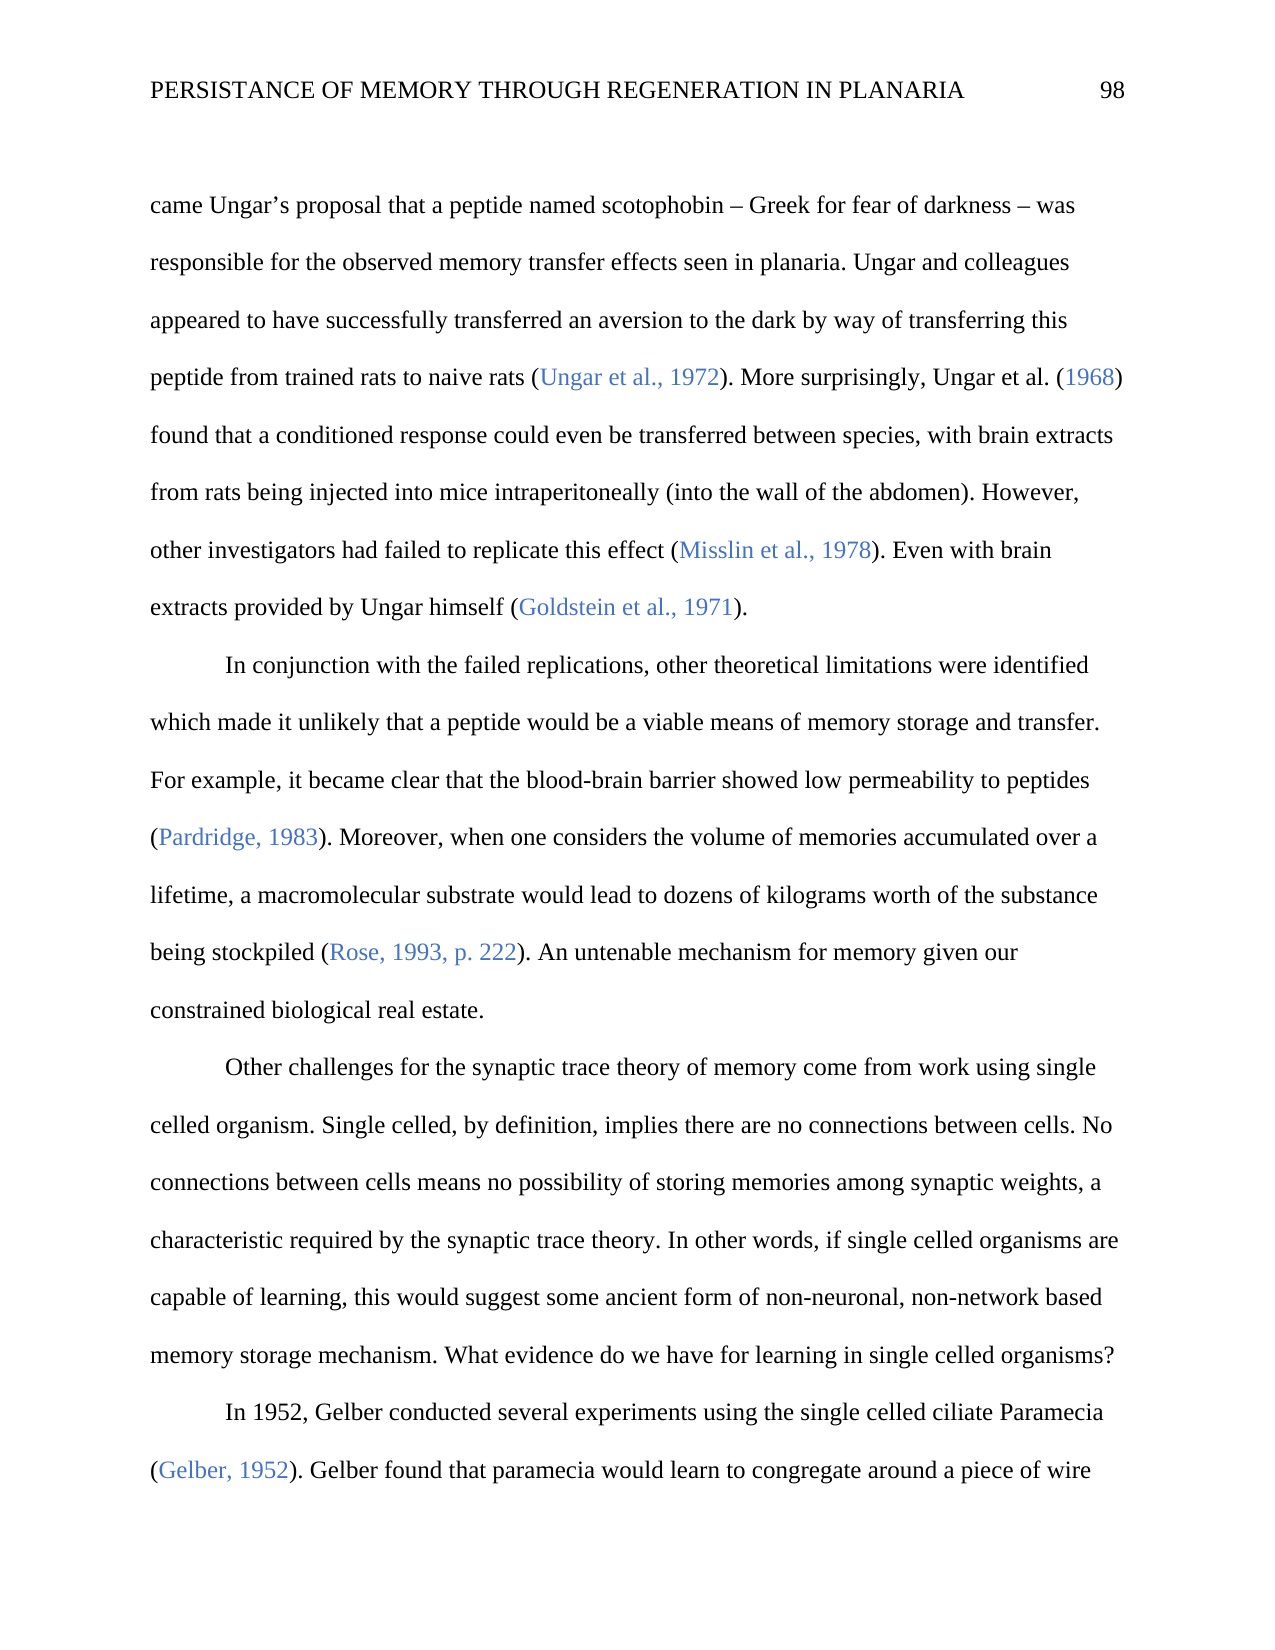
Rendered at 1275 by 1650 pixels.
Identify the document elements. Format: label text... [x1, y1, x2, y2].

text Other challenges for the synaptic trace theory of memory come from work using single celled organism. Single celled, by definition, implies there are no connections between cells. No connections between cells means no possibility of storing memories among synaptic weights, a characteristic required by the synaptic trace theory. In other words, if single celled organisms are capable of learning, this would suggest some ancient form of non-neuronal, non-network based memory storage mechanism. What evidence do we have for learning in single celled organisms? [150, 1052, 1125, 1369]
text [150, 1397, 1125, 1484]
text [150, 190, 1125, 621]
text In conjunction with the failed replications, other theoretical limitations were identified which made it unlikely that a peptide would be a viable means of memory storage and transfer. For example, it became clear that the blood-brain barrier showed low permeability to peptides (Pardridge, 1983). Moreover, when one considers the volume of memories accumulated over a lifetime, a macromolecular substrate would lead to dozens of kilograms worth of the substance being stockpiled (Rose, 1993, p. 222). An untenable mechanism for memory given our constrained biological real estate. [150, 650, 1125, 1024]
